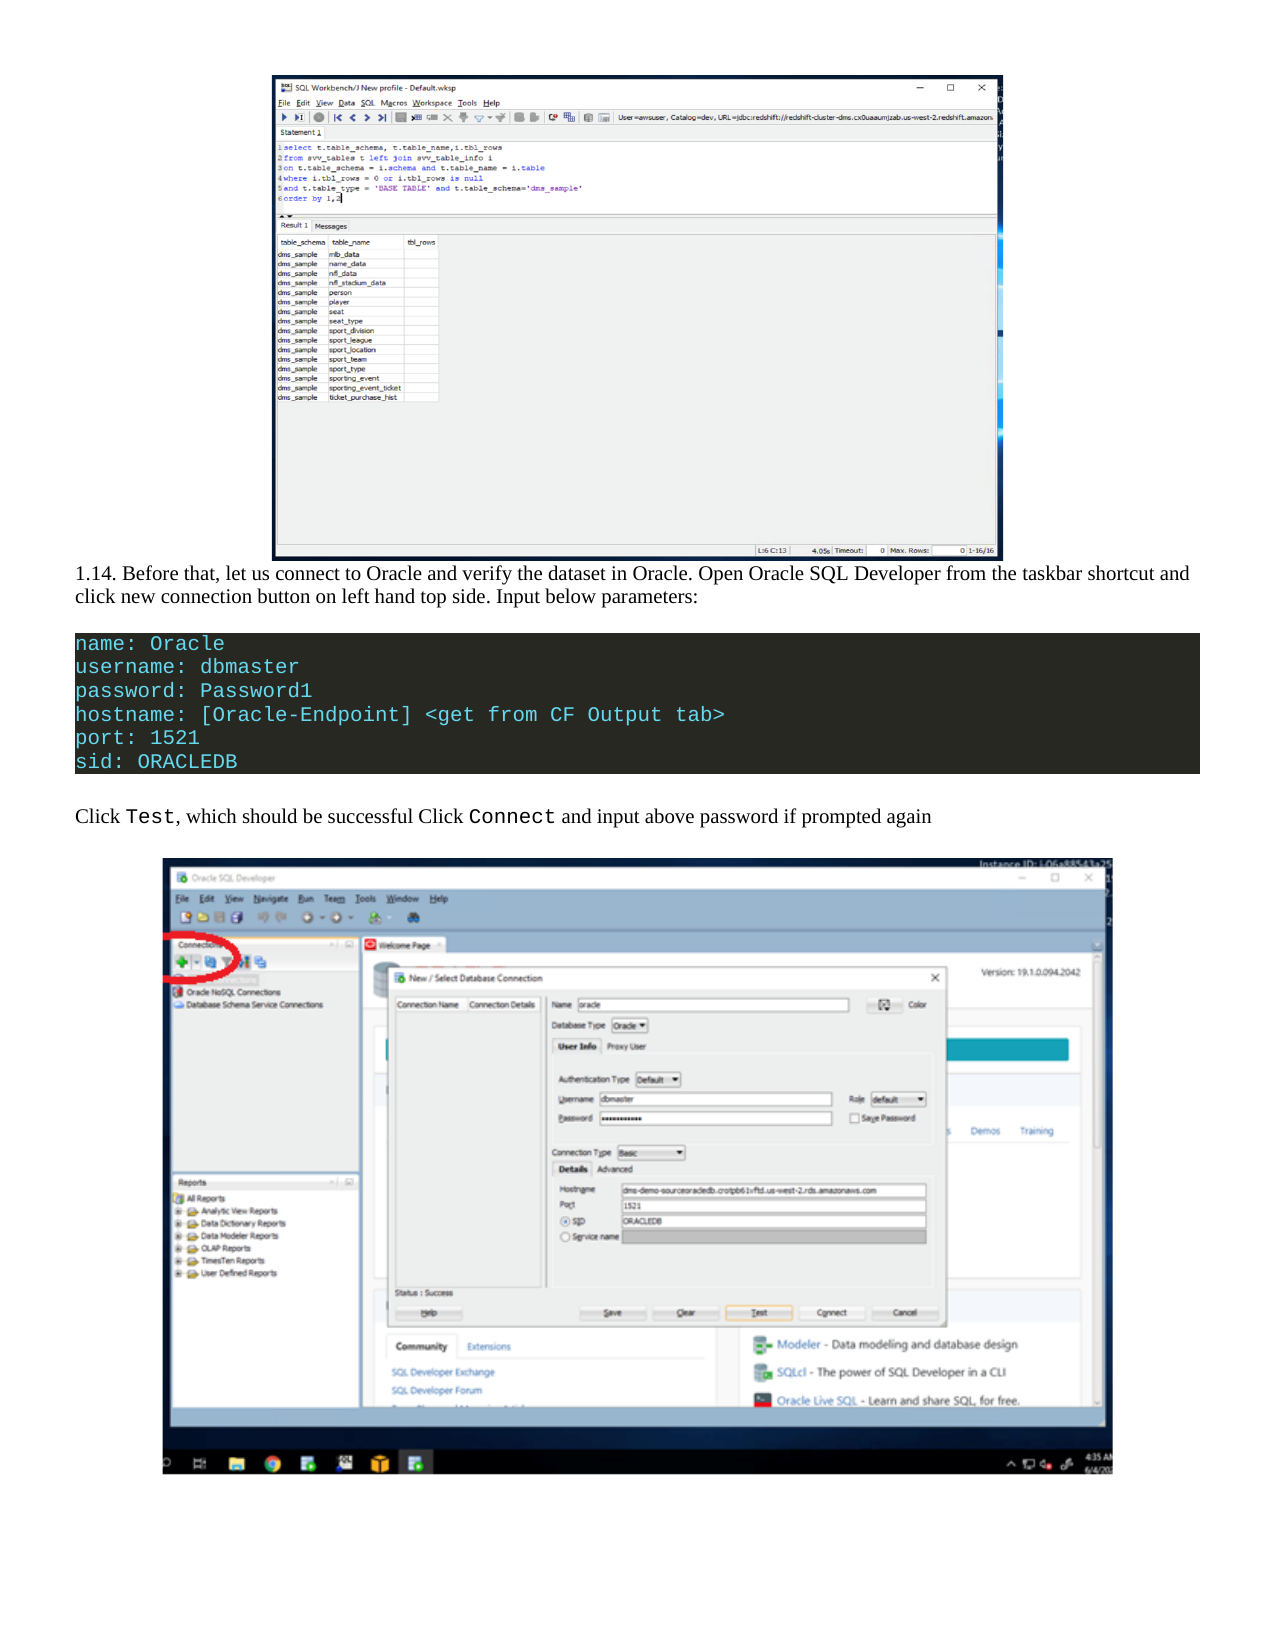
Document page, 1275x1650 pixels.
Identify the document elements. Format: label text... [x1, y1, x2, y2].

text sid: ORACLEDB [75, 751, 1200, 774]
text Click Test, which should be successful Click Connect and input above password if prompted again [75, 804, 1200, 829]
text port: 1521 [75, 727, 1200, 751]
picture [162, 858, 1113, 1479]
text username: dbmaster [75, 656, 1200, 680]
text hostname: [Oracle-Endpoint] <get from CF Output tab> [75, 703, 1200, 727]
text 1.14. Before that, let us connect to Oracle and verify the dataset in Oracle. Open Oracle SQL Developer from the taskbar shortcut and click new connection button on left hand top side. Input below parameters: [75, 560, 1200, 608]
text name: Oracle [75, 633, 1200, 656]
picture [271, 75, 1004, 561]
text password: Password1 [75, 680, 1200, 703]
